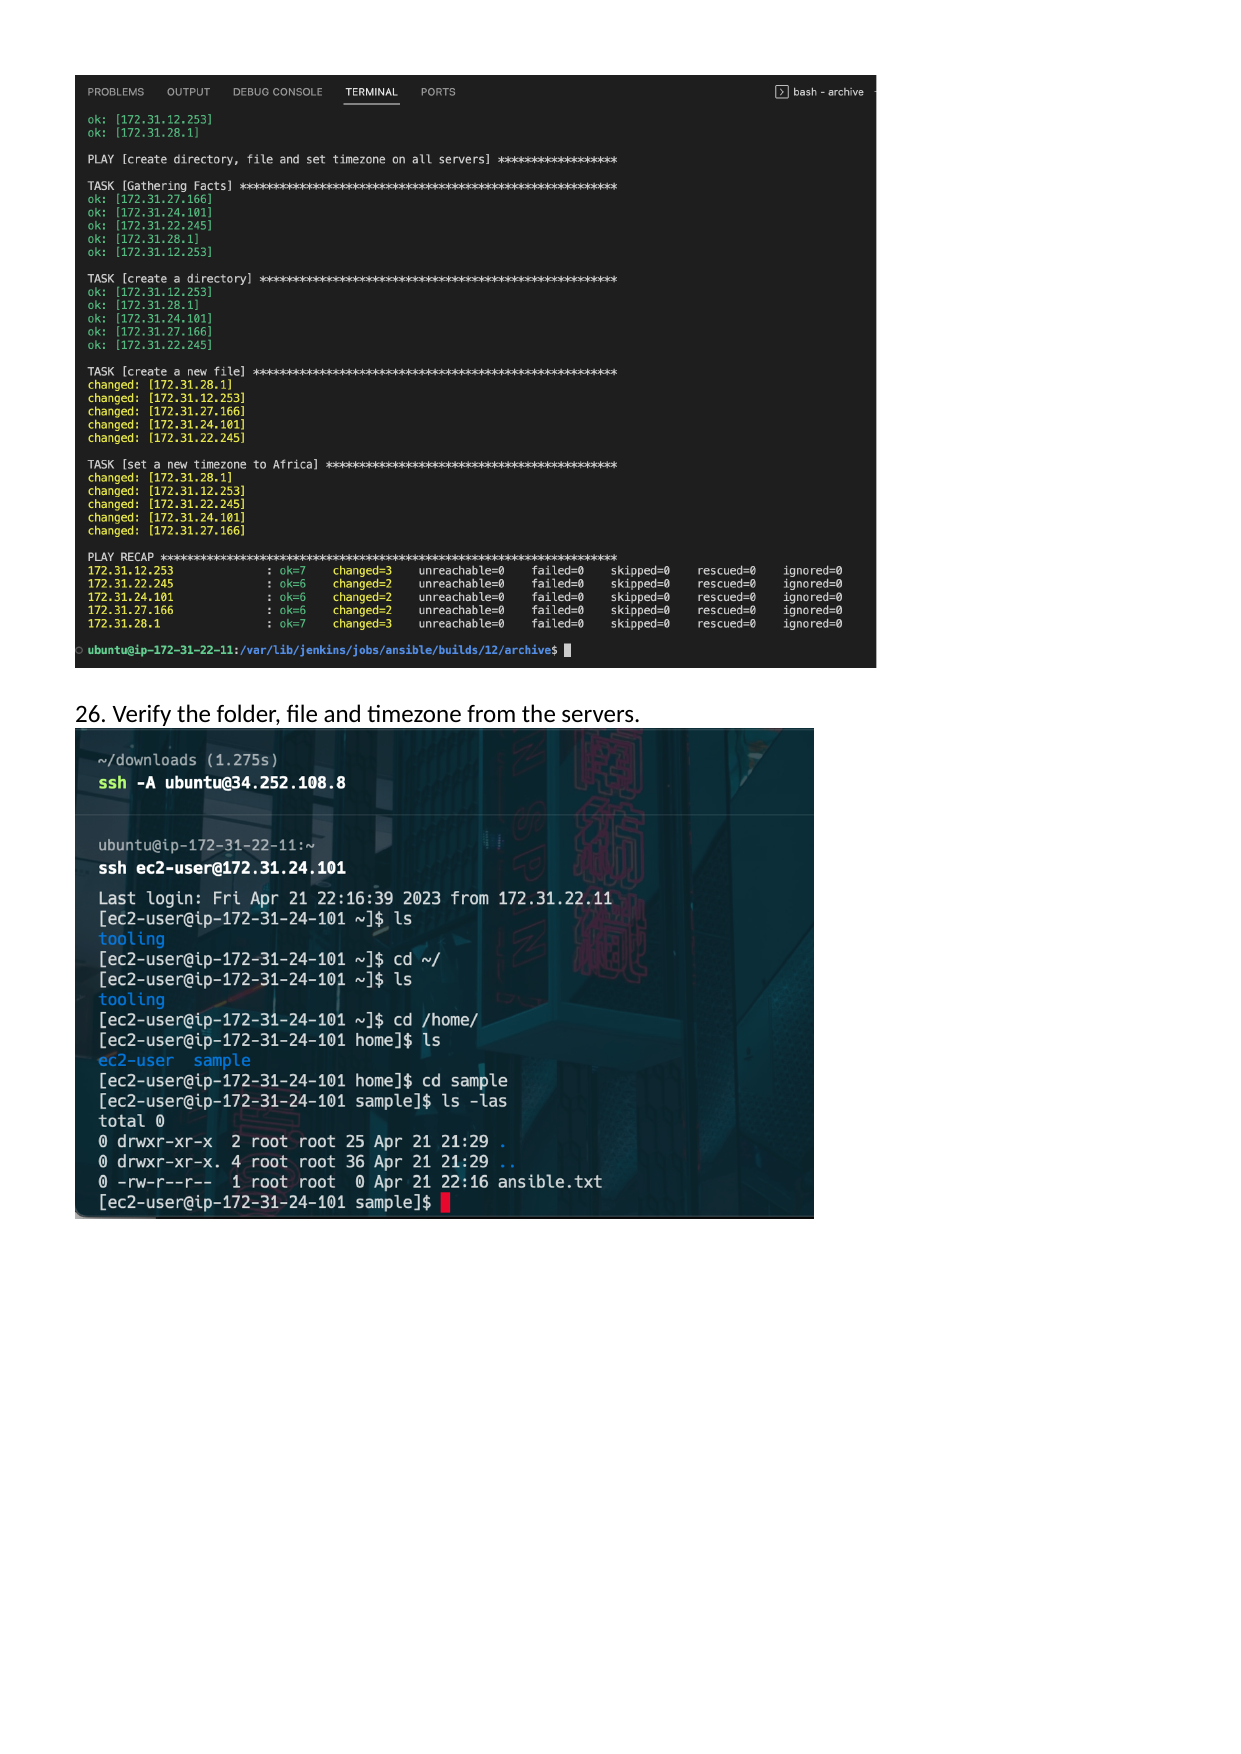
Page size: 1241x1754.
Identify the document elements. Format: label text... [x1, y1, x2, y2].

list Verify the folder, file and timezone from the servers. [75, 698, 1165, 728]
picture [75, 75, 877, 668]
picture [75, 728, 814, 1219]
